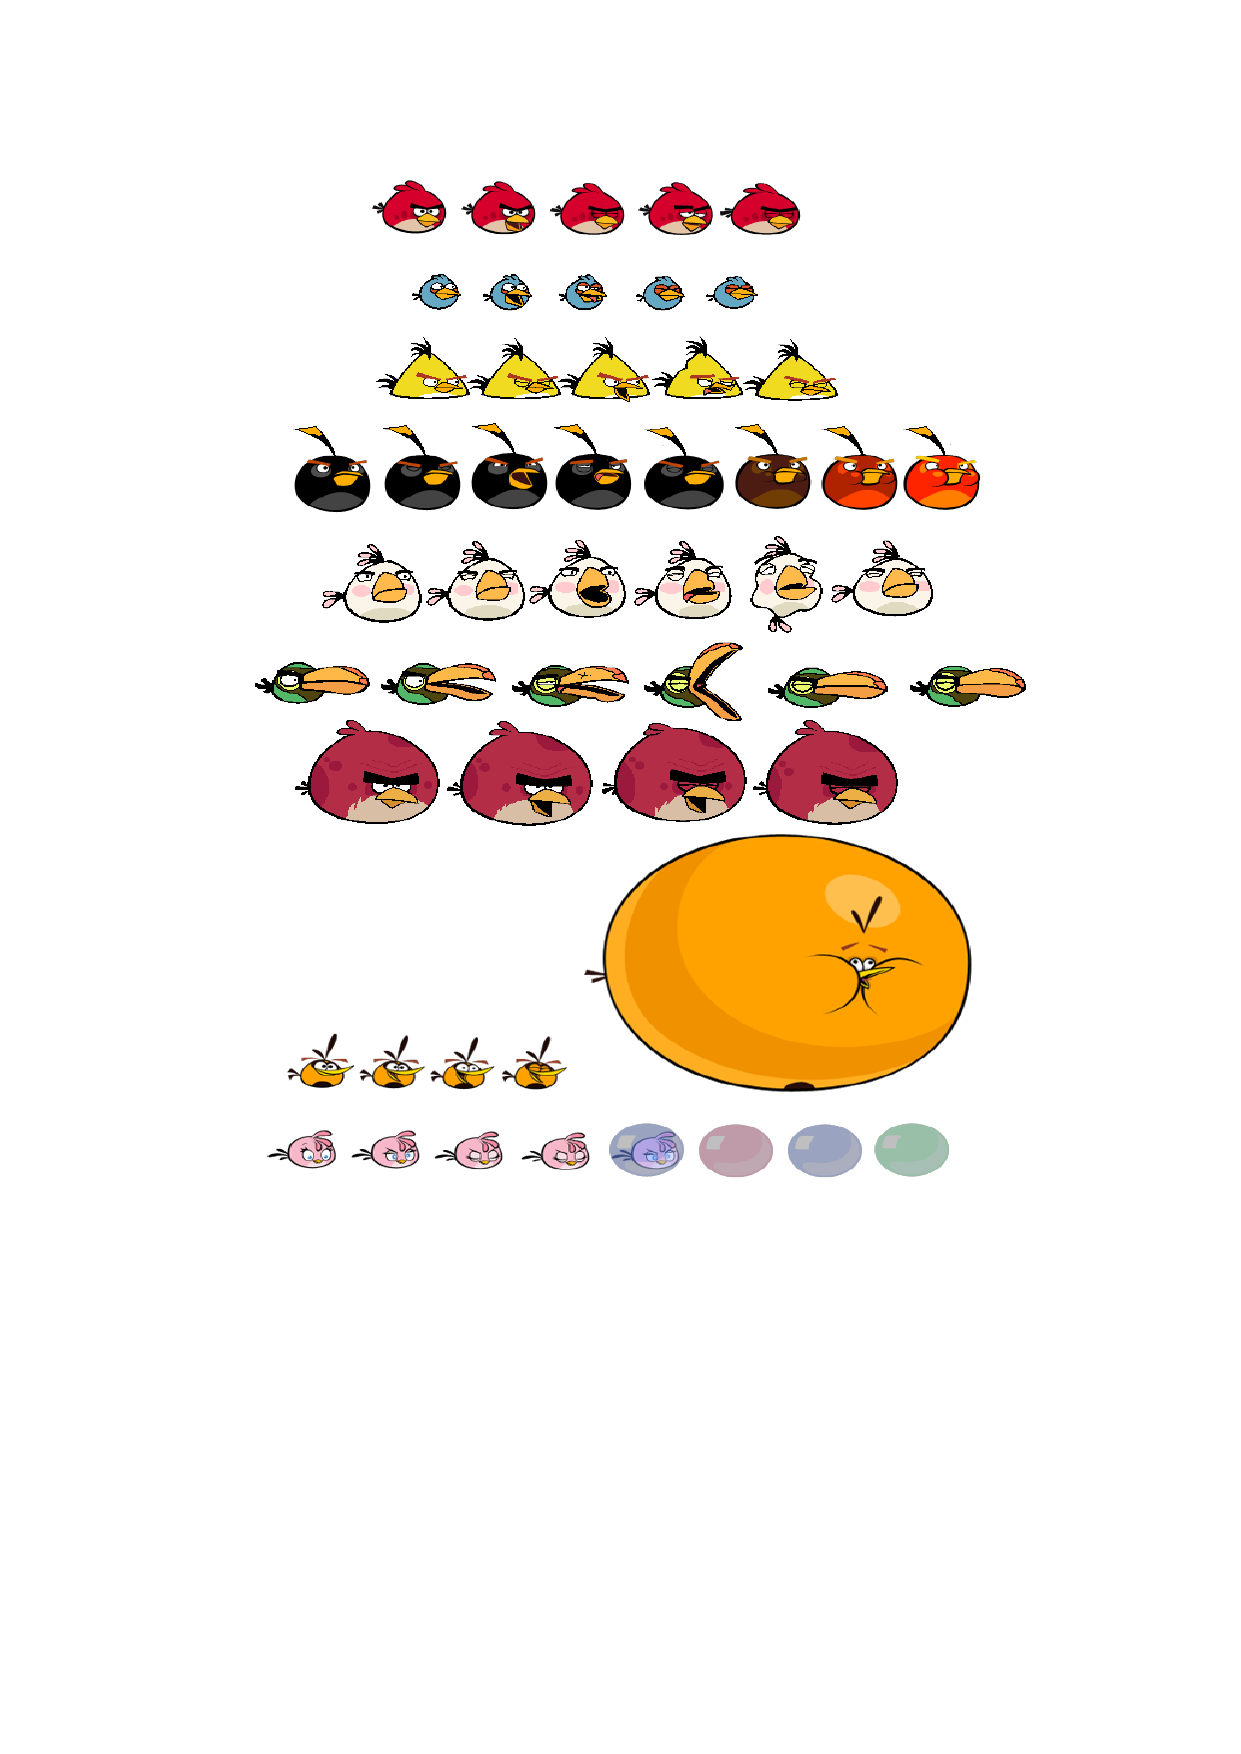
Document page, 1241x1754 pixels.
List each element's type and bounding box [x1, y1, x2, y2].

picture [150, 150, 1112, 1195]
